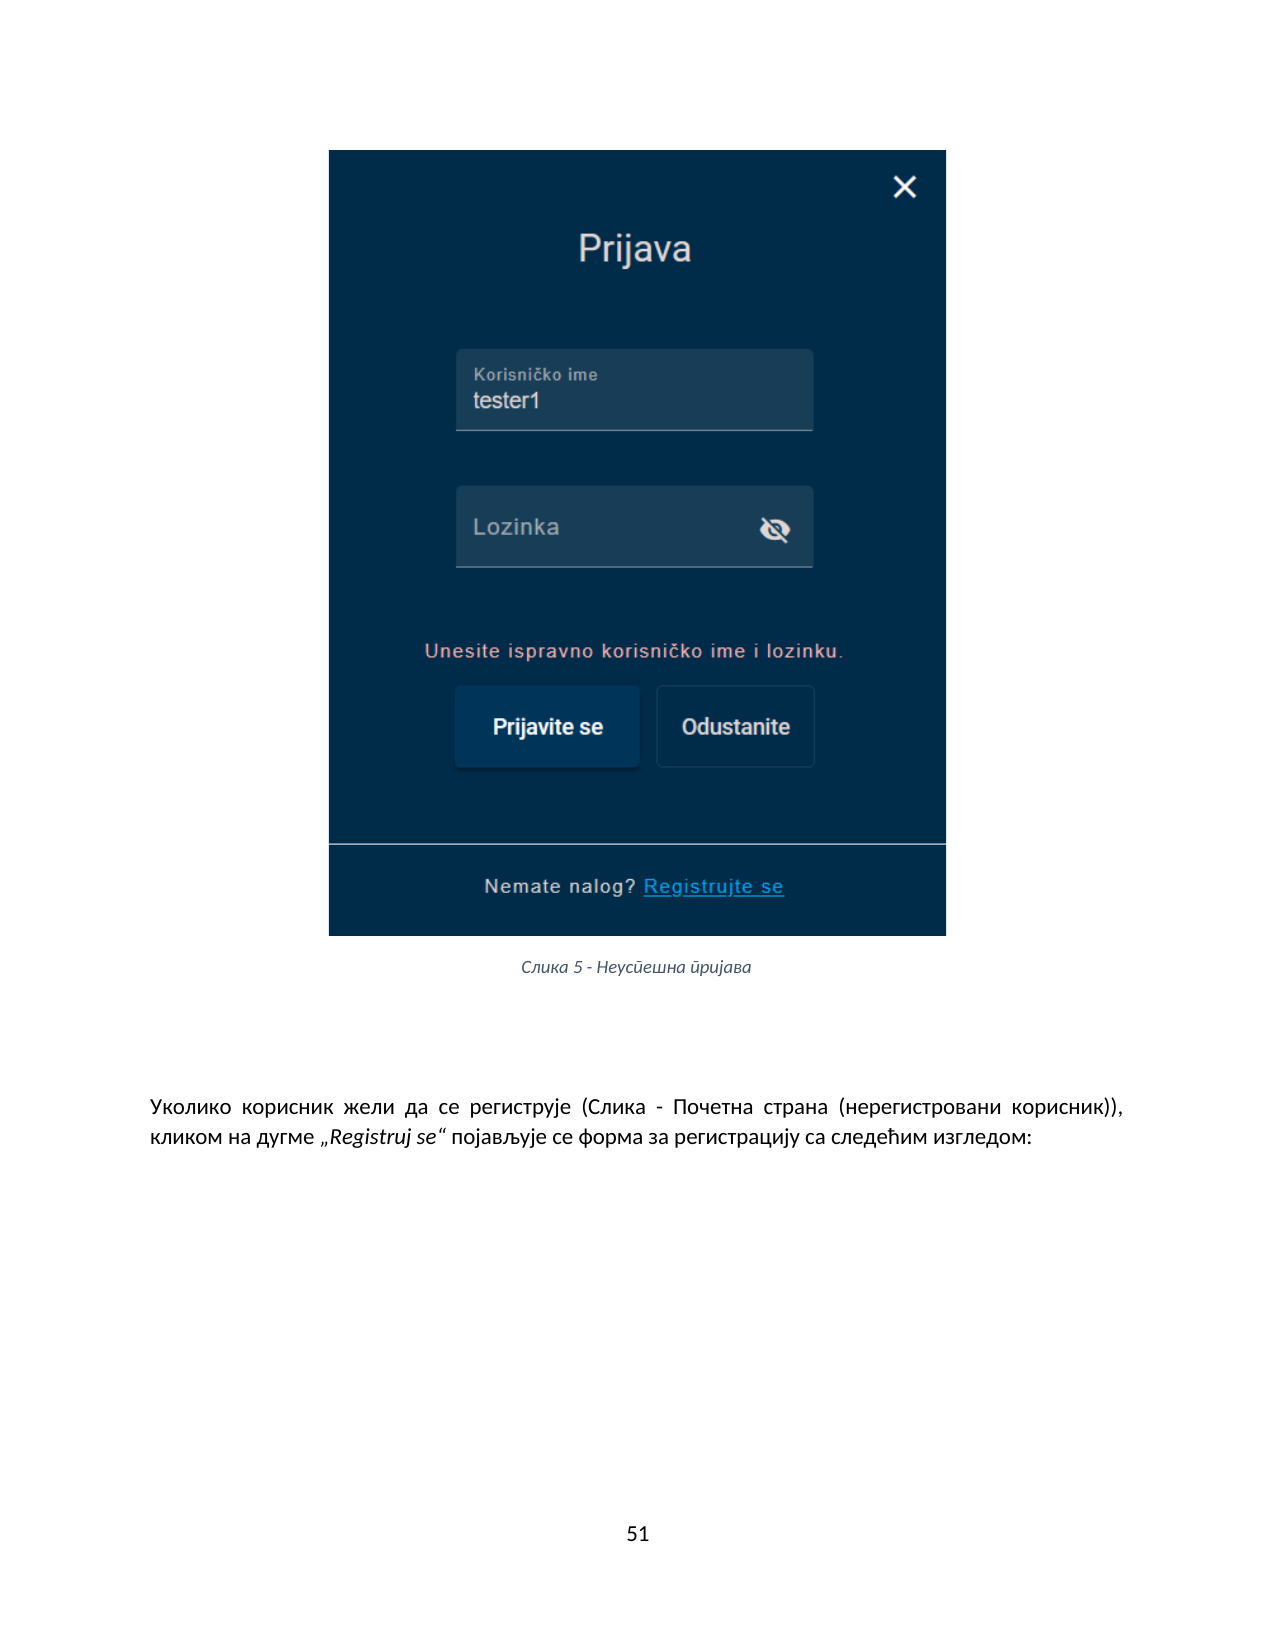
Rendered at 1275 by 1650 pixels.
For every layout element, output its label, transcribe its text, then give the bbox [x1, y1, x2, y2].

text Уколико корисник жели да се региструје (Слика - Почетна страна (нерегистровани корисник)), кликом на дугме „Registruj se“ појављује се форма за регистрацију са следећим изгледом: [150, 1092, 1125, 1150]
picture [328, 150, 947, 936]
